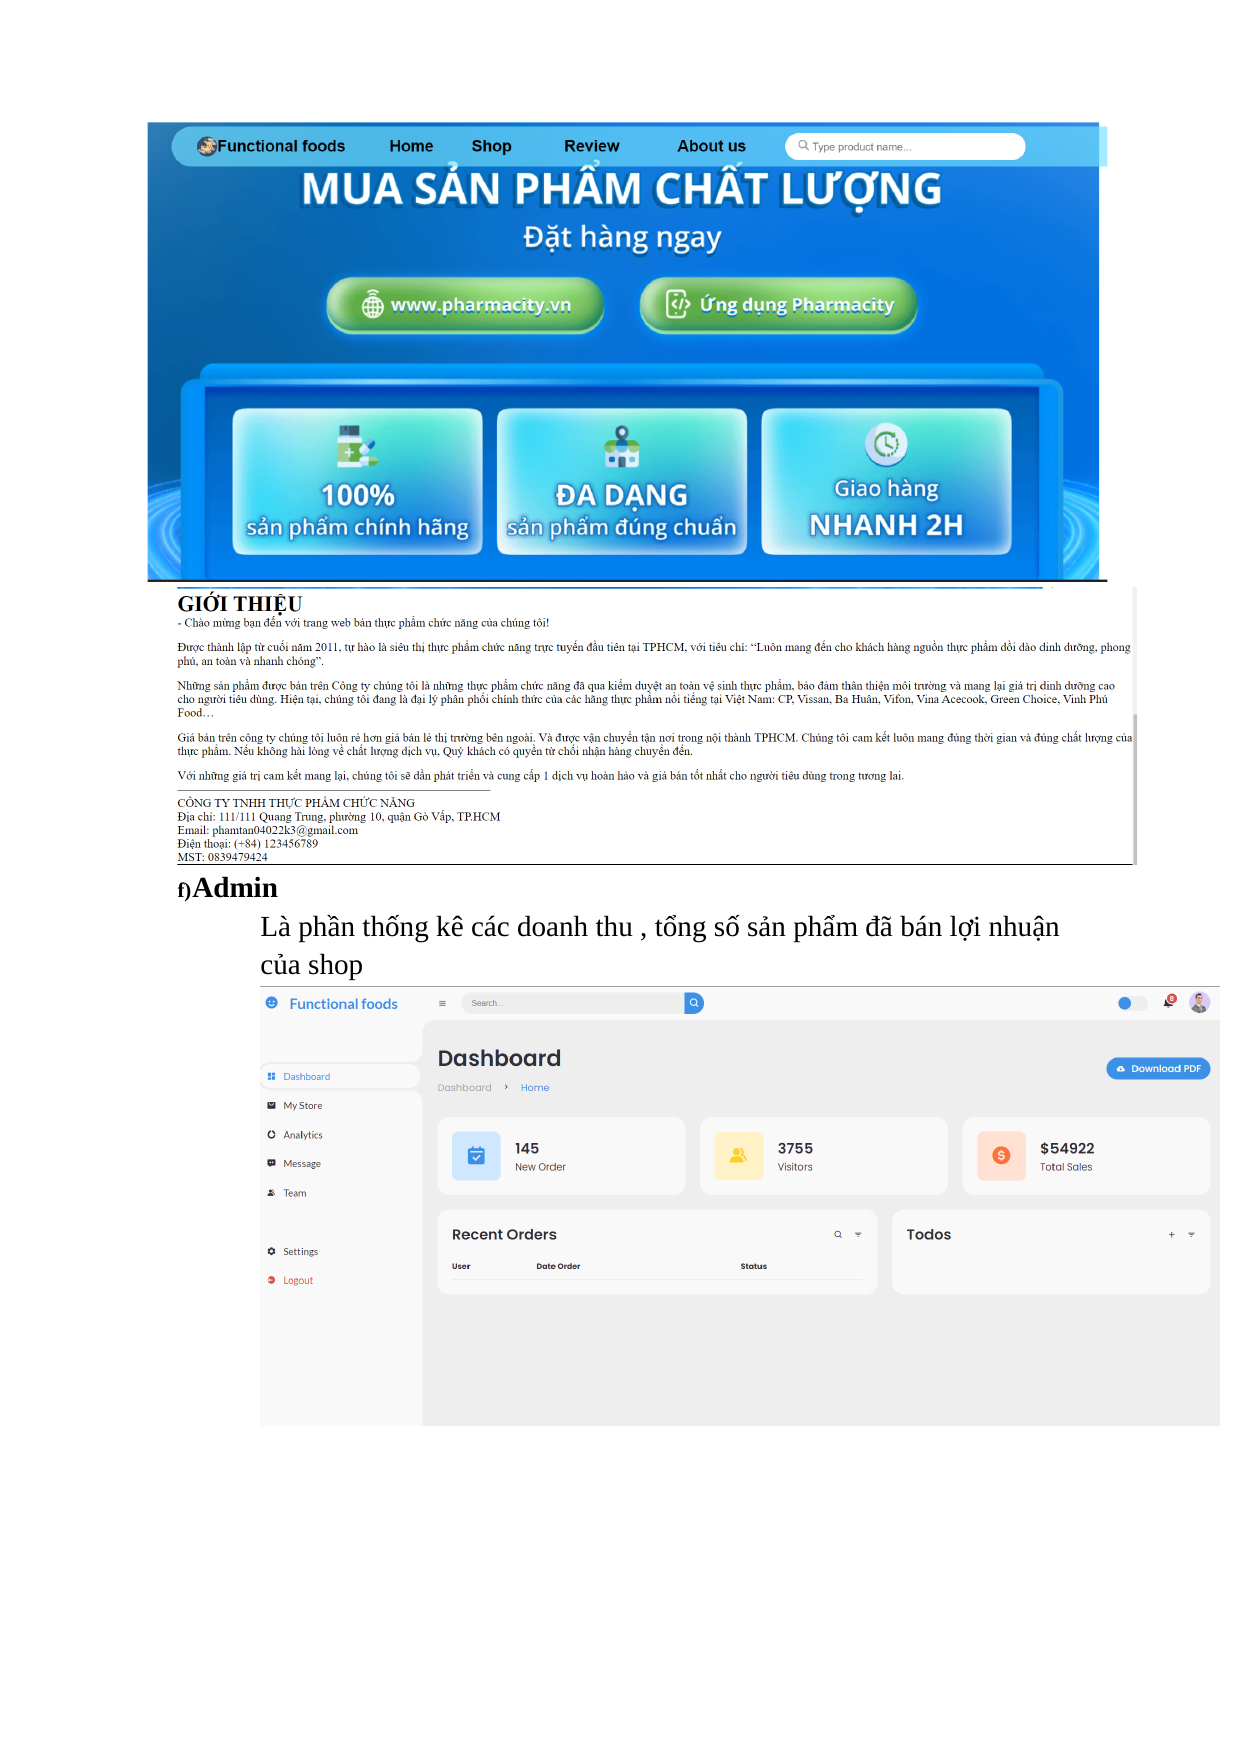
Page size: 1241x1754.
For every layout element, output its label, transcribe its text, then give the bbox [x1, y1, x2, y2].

picture [147, 118, 1108, 582]
picture [260, 986, 1220, 1426]
list Là phần thống kê các doanh thu , tổng số sản phẩm đã bán lợi nhuận của shop [260, 909, 1078, 981]
picture [177, 587, 1138, 865]
list Admin [177, 870, 1078, 904]
